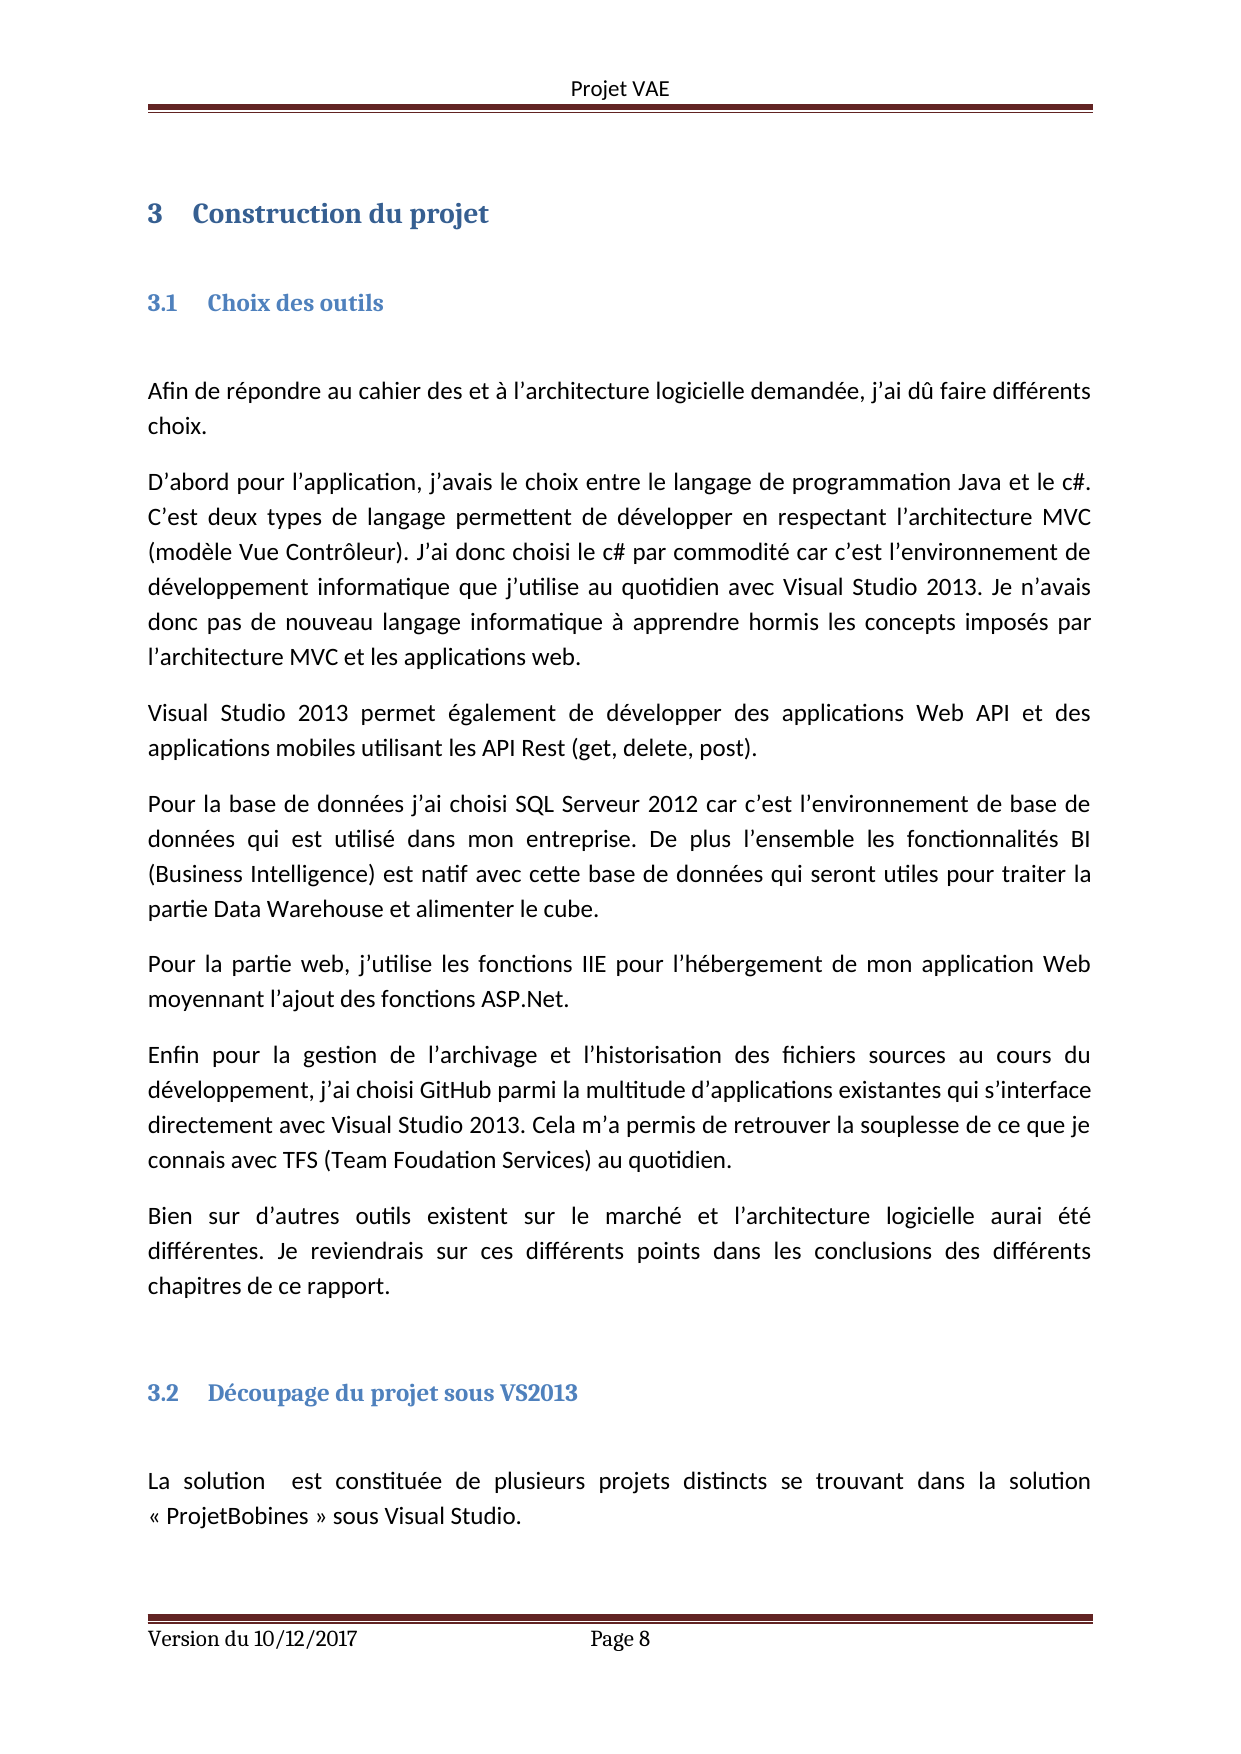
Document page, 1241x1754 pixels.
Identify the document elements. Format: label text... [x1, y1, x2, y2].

subtitle Découpage du projet sous VS2013 [148, 1379, 1093, 1408]
text Pour la partie web, j’utilise les fonctions IIE pour l’hébergement de mon application Web moyennant l’ajout des fonctions ASP.Net. [148, 948, 1093, 1014]
text Bien sur d’autres outils existent sur le marché et l’architecture logicielle aurai été différentes. Je reviendrais sur ces différents points dans les conclusions des différents chapitres de ce rapport. [148, 1200, 1093, 1301]
subtitle Choix des outils [148, 289, 1093, 318]
text Afin de répondre au cahier des et à l’architecture logicielle demandée, j’ai dû faire différents choix. [148, 375, 1093, 441]
text La solution est constituée de plusieurs projets distincts se trouvant dans la solution « ProjetBobines » sous Visual Studio. [148, 1465, 1093, 1531]
text Visual Studio 2013 permet également de développer des applications Web API et des applications mobiles utilisant les API Rest (get, delete, post). [148, 697, 1093, 762]
subtitle Construction du projet [148, 198, 1093, 231]
text Enfin pour la gestion de l’archivage et l’historisation des fichiers sources au cours du développement, j’ai choisi GitHub parmi la multitude d’applications existantes qui s’interface directement avec Visual Studio 2013. Cela m’a permis de retrouver la souplesse de ce que je connais avec TFS (Team Foudation Services) au quotidien. [148, 1039, 1093, 1175]
text Pour la base de données j’ai choisi SQL Serveur 2012 car c’est l’environnement de base de données qui est utilisé dans mon entreprise. De plus l’ensemble les fonctionnalités BI (Business Intelligence) est natif avec cette base de données qui seront utiles pour traiter la partie Data Warehouse et alimenter le cube. [148, 788, 1093, 923]
text D’abord pour l’application, j’avais le choix entre le langage de programmation Java et le c#. C’est deux types de langage permettent de développer en respectant l’architecture MVC (modèle Vue Contrôleur). J’ai donc choisi le c# par commodité car c’est l’environnement de développement informatique que j’utilise au quotidien avec Visual Studio 2013. Je n’avais donc pas de nouveau langage informatique à apprendre hormis les concepts imposés par l’architecture MVC et les applications web. [148, 466, 1093, 672]
